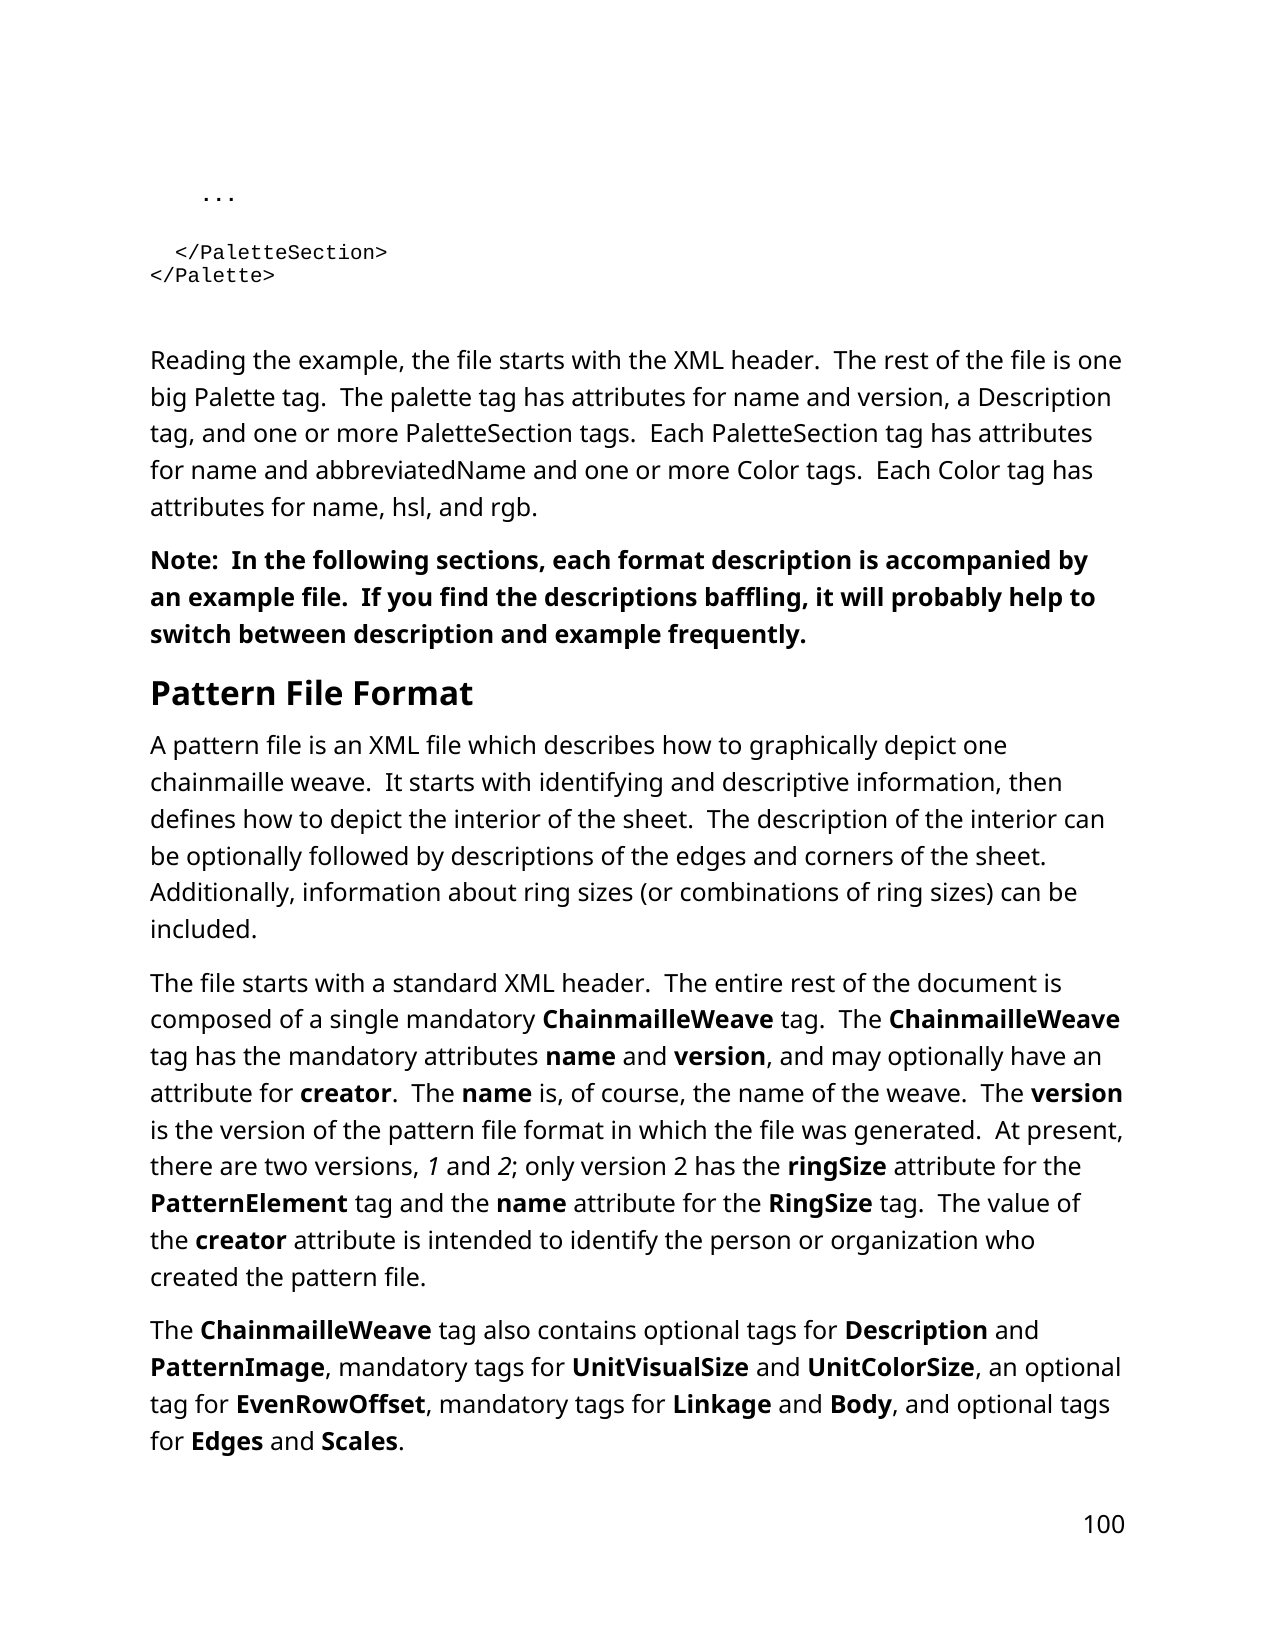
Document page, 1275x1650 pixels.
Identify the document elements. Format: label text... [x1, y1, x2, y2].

text </Palette> [150, 265, 1125, 289]
text Note: In the following sections, each format description is accompanied by an example file. If you find the descriptions baffling, it will probably help to switch between description and example frequently. [150, 543, 1125, 651]
text The file starts with a standard XML header. The entire rest of the document is composed of a single mandatory ChainmailleWeave tag. The ChainmailleWeave tag has the mandatory attributes name and version, and may optionally have an attribute for creator. The name is, of course, the name of the weave. The version is the version of the pattern file format in which the file was generated. At present, there are two versions, 1 and 2; only version 2 has the ringSize attribute for the PatternElement tag and the name attribute for the RingSize tag. The value of the creator attribute is intended to identify the person or organization who created the pattern file. [150, 965, 1125, 1293]
subtitle Pattern File Format [150, 670, 1125, 715]
text A pattern file is an XML file which describes how to graphically depict one chainmaille weave. It starts with identifying and descriptive information, then defines how to depict the interior of the sheet. The description of the interior can be optionally followed by descriptions of the edges and corners of the sheet. Additionally, information about ring sizes (or combinations of ring sizes) can be included. [150, 728, 1125, 946]
text The ChainmailleWeave tag also contains optional tags for Description and PatternImage, mandatory tags for UnitVisualSize and UnitColorSize, an optional tag for EvenRowOffset, mandatory tags for Linkage and Body, and optional tags for Edges and Scales. [150, 1313, 1125, 1457]
text Reading the example, the file starts with the XML header. The rest of the file is one big Palette tag. The palette tag has attributes for name and version, a Description tag, and one or more PaletteSection tags. Each PaletteSection tag has attributes for name and abbreviatedName and one or more Color tags. Each Color tag has attributes for name, hsl, and rgb. [150, 342, 1125, 524]
text ... [150, 184, 1125, 208]
text </PaletteSection> [150, 242, 1125, 265]
